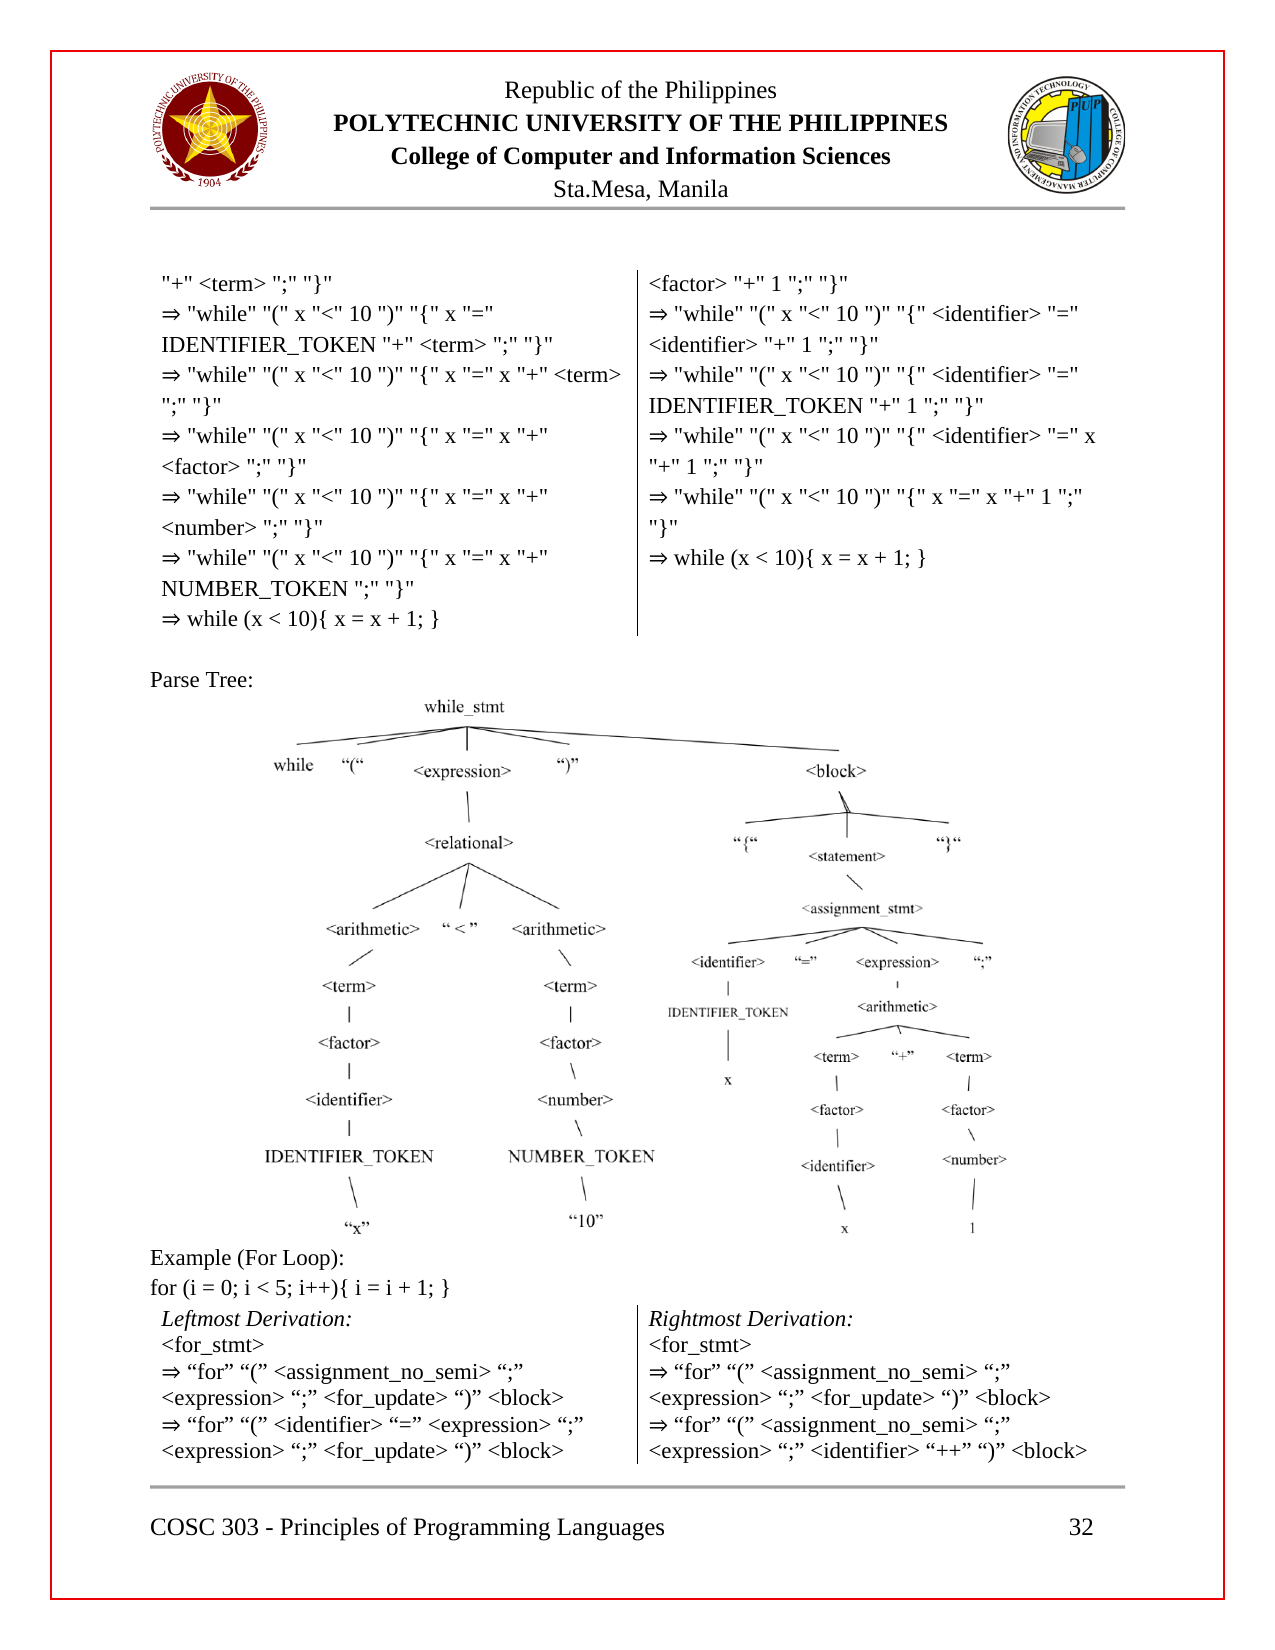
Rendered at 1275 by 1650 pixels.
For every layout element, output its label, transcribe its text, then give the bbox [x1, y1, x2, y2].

text Example (For Loop): [150, 1244, 1125, 1271]
text Parse Tree: [150, 666, 1125, 692]
picture [1007, 76, 1125, 194]
text for (i = 0; i < 5; i++){ i = i + 1; } [150, 1274, 1125, 1301]
picture [150, 71, 268, 189]
picture [261, 696, 1014, 1241]
